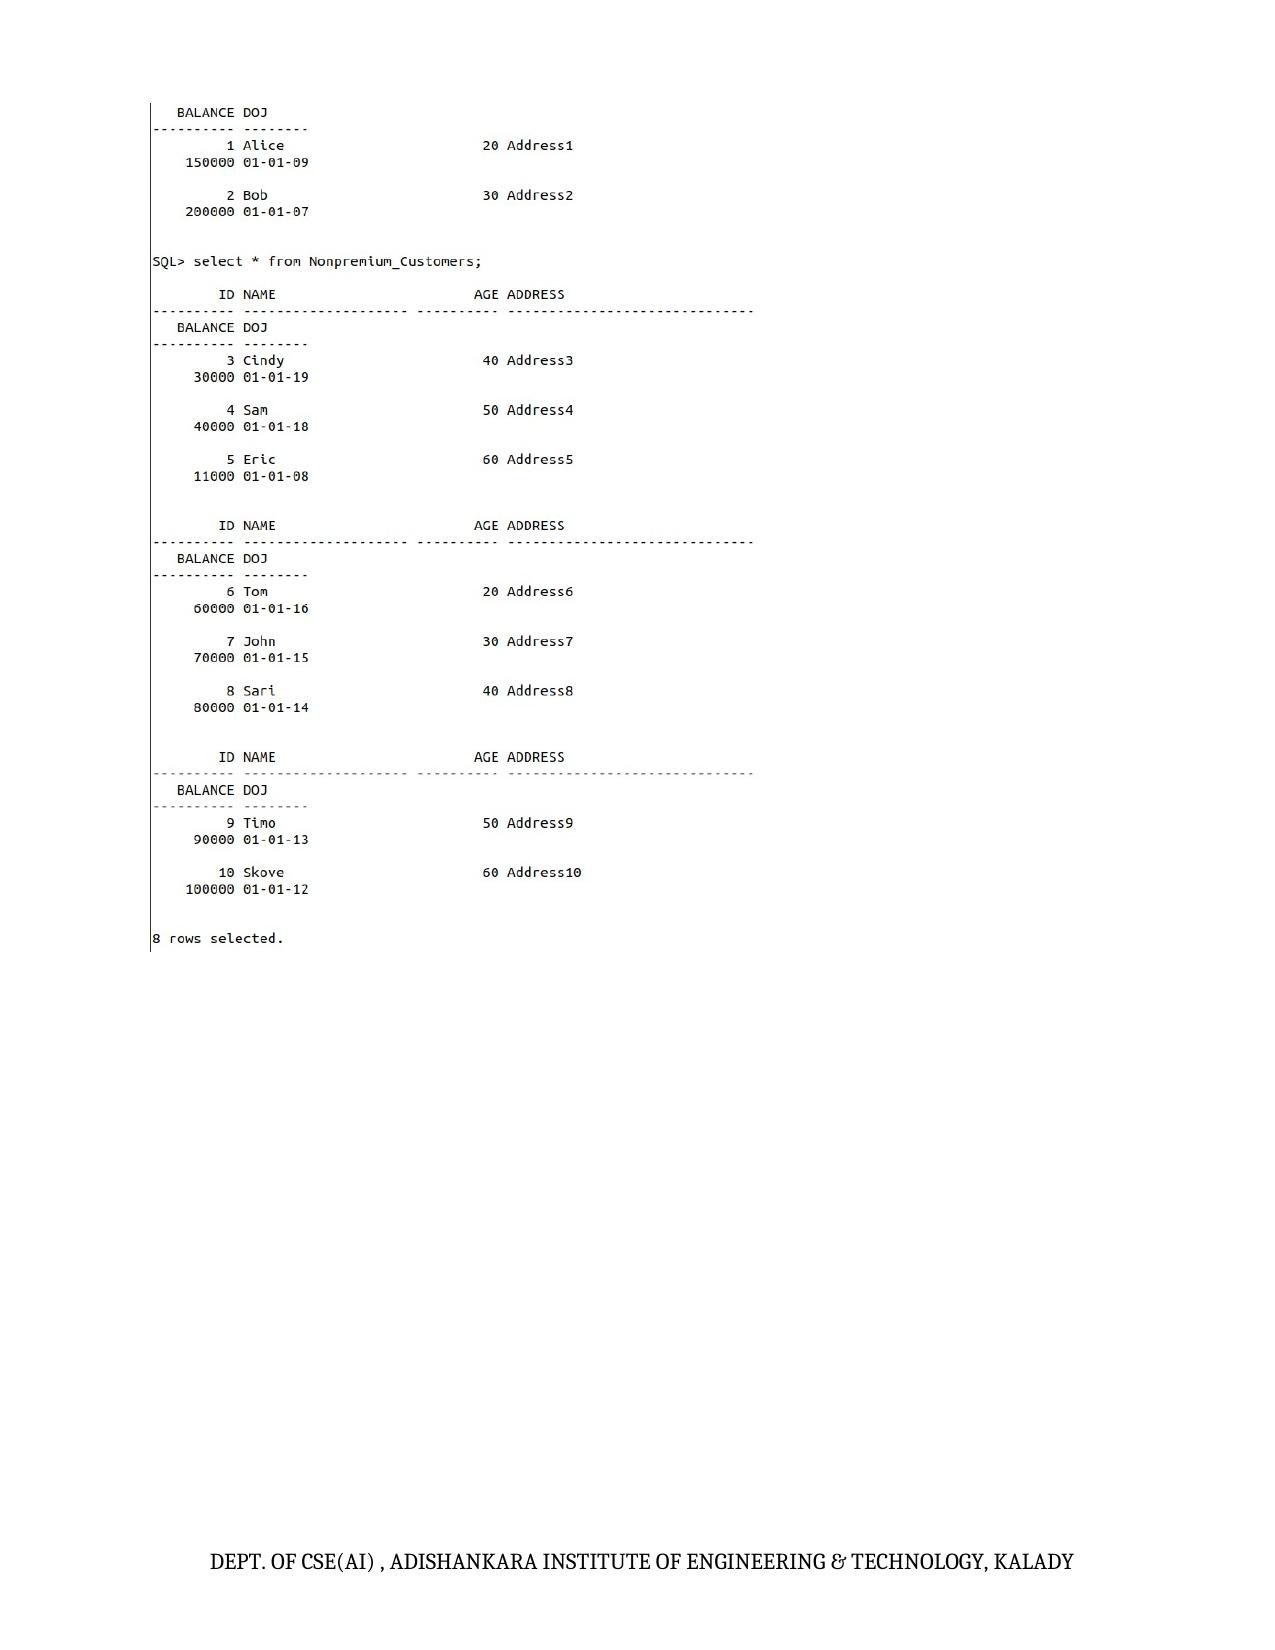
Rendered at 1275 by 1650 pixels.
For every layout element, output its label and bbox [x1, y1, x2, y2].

picture [150, 103, 829, 952]
